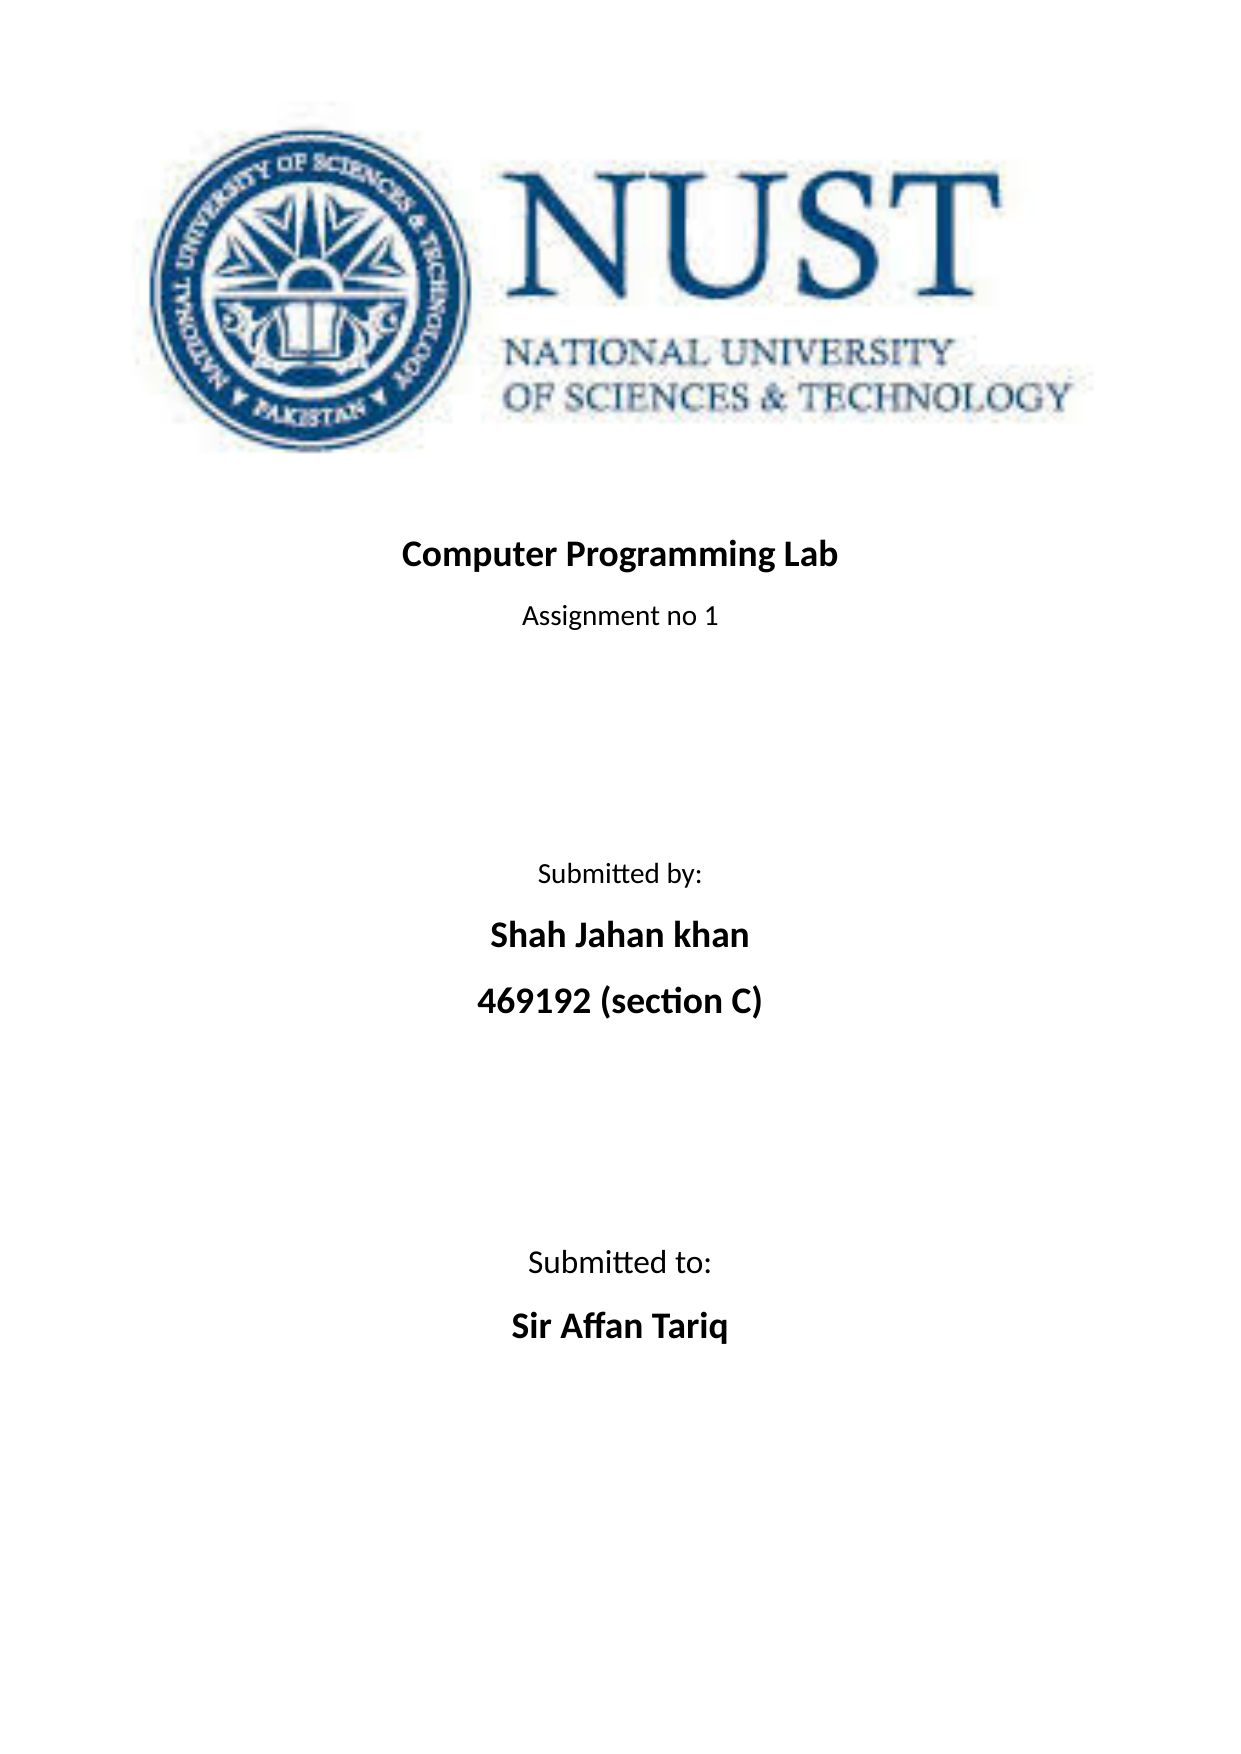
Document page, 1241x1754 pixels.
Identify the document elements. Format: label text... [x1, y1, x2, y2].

text Submitted by: [75, 856, 1165, 891]
text 469192 (section C) [75, 977, 1165, 1023]
text Sir Affan Tariq [75, 1302, 1165, 1348]
text Shah Jahan khan [75, 911, 1165, 957]
picture [75, 75, 1109, 512]
text Assignment no 1 [75, 597, 1165, 632]
text Computer Programming Lab [75, 530, 1165, 576]
text Submitted to: [75, 1241, 1165, 1282]
